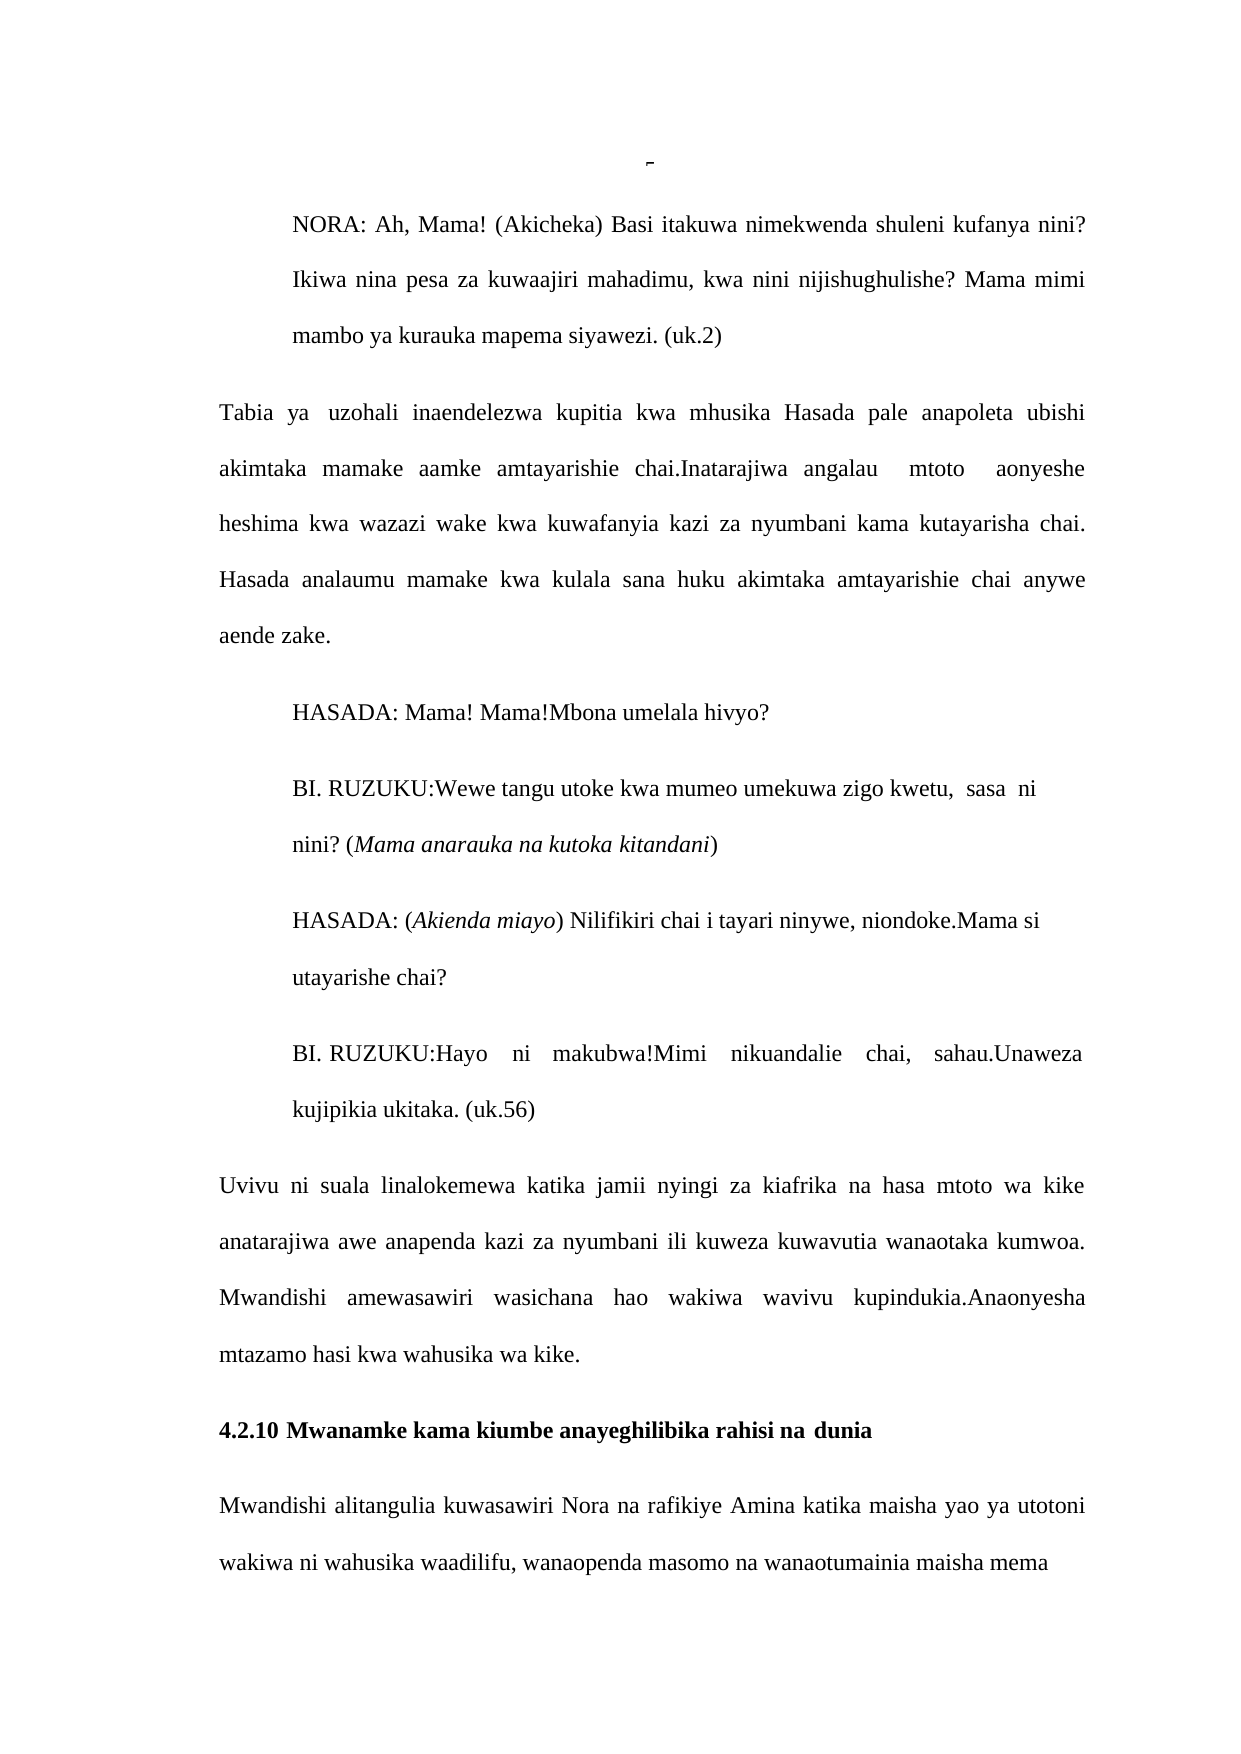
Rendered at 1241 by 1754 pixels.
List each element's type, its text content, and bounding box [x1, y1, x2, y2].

text Tabia ya uzohali inaendelezwa kupitia kwa mhusika Hasada pale anapoleta ubishi akimtaka mamake aamke amtayarishie chai.Inatarajiwa angalau mtoto aonyeshe heshima kwa wazazi wake kwa kuwafanyia kazi za nyumbani kama kutayarisha chai. Hasada analaumu mamake kwa kulala sana huku akimtaka amtayarishie chai anywe aende zake. [219, 398, 1087, 649]
subtitle Mwanamke kama kiumbe anayeghilibika rahisi na dunia [219, 1416, 1134, 1443]
text Uvivu ni suala linalokemewa katika jamii nyingi za kiafrika na hasa mtoto wa kike anatarajiwa awe anapenda kazi za nyumbani ili kuweza kuwavutia wanaotaka kumwoa. Mwandishi amewasawiri wasichana hao wakiwa wavivu kupindukia.Anaonyesha mtazamo hasi kwa wahusika wa kike. [219, 1171, 1087, 1367]
text BI. RUZUKU:Wewe tangu utoke kwa mumeo umekuwa zigo kwetu, sasa ni nini? (Mama anarauka na kutoka kitandani) [292, 774, 1075, 858]
text HASADA: Mama! Mama!Mbona umelala hivyo? [292, 698, 1134, 726]
text NORA: Ah, Mama! (Akicheka) Basi itakuwa nimekwenda shuleni kufanya nini? Ikiwa nina pesa za kuwaajiri mahadimu, kwa nini nijishughulishe? Mama mimi mambo ya kurauka mapema siyawezi. (uk.2) [292, 209, 1087, 349]
text Mwandishi alitangulia kuwasawiri Nora na rafikiye Amina katika maisha yao ya utotoni wakiwa ni wahusika waadilifu, wanaopenda masomo na wanaotumainia maisha mema [219, 1492, 1087, 1575]
text BI. RUZUKU:Hayo ni makubwa!Mimi nikuandalie chai, sahau.Unaweza kujipikia ukitaka. (uk.56) [292, 1039, 1087, 1122]
text HASADA: (Akienda miayo) Nilifikiri chai i tayari ninywe, niondoke.Mama si utayarishe chai? [292, 906, 1134, 990]
